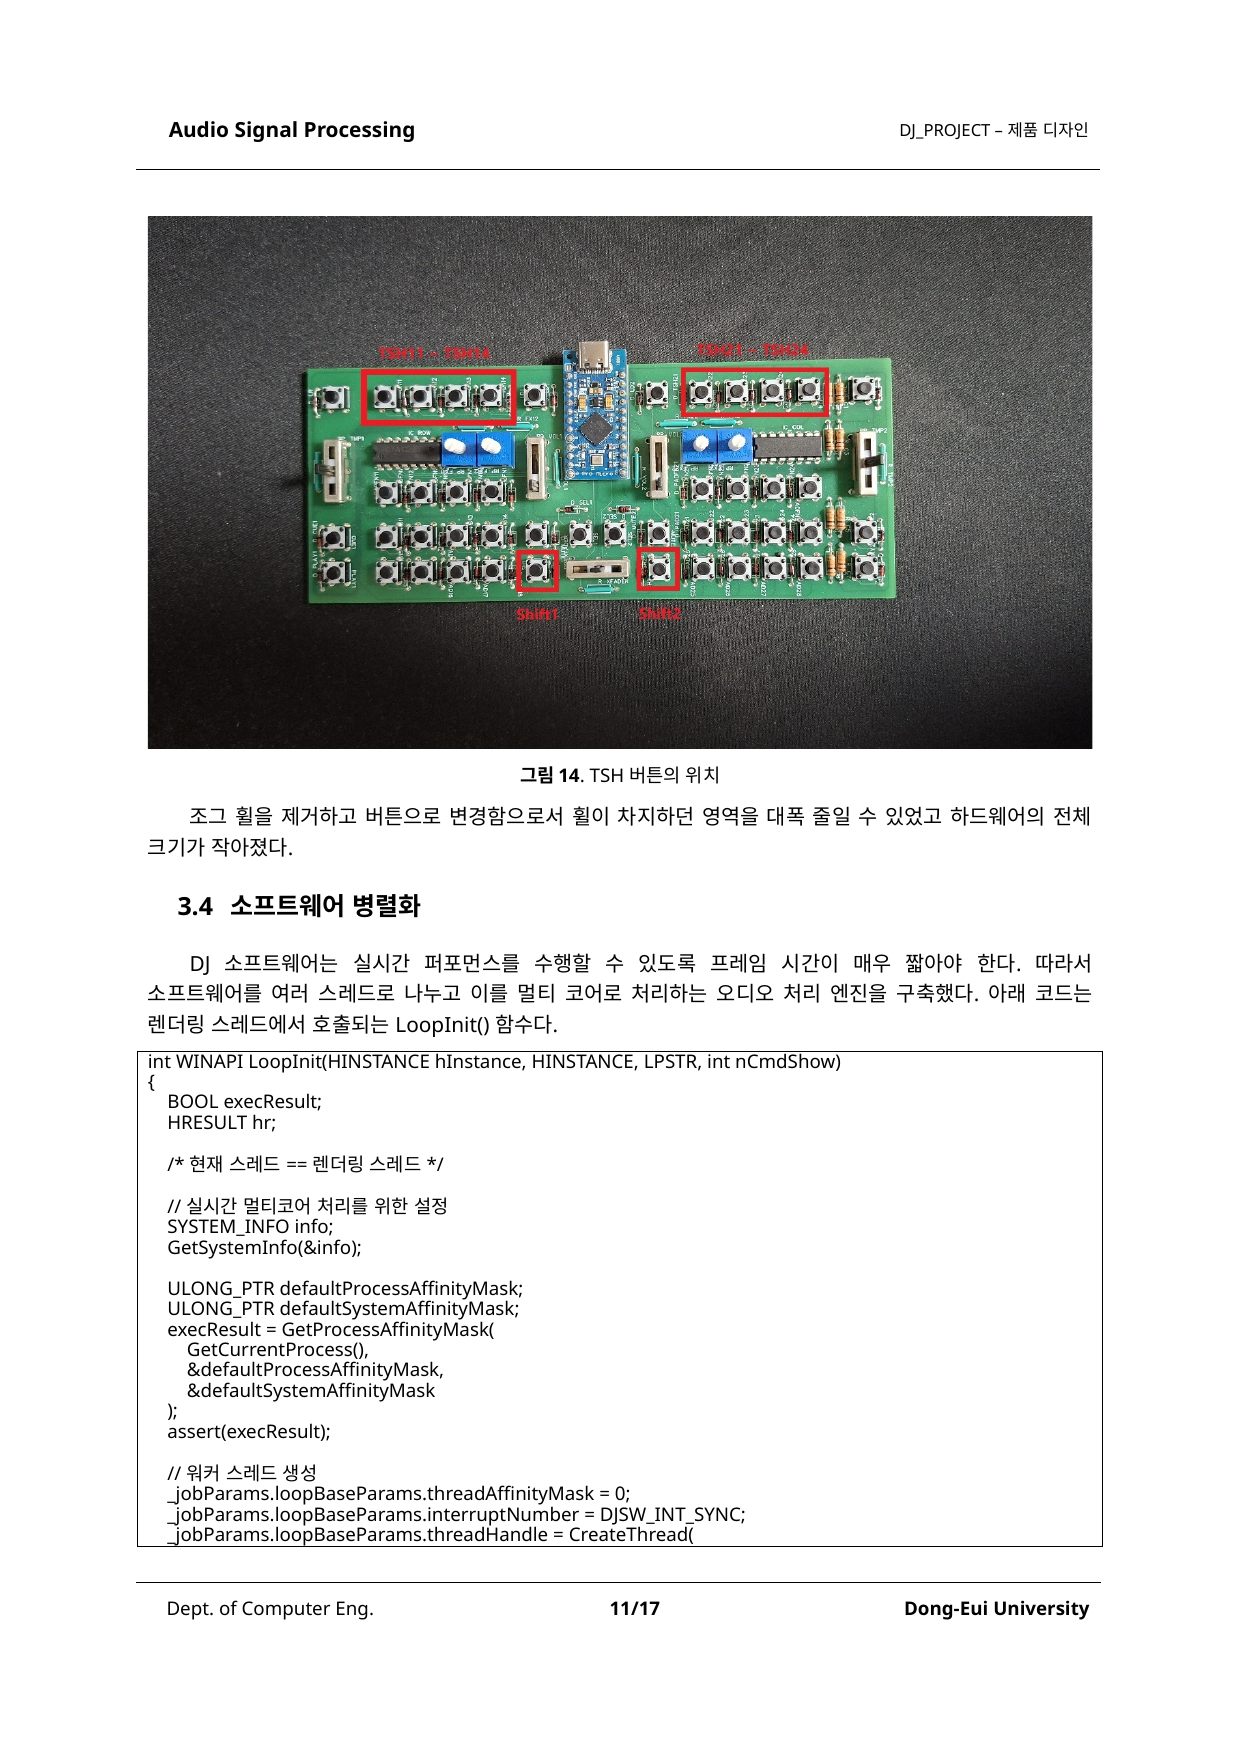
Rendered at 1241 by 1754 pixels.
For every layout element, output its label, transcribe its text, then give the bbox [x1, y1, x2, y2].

text 조그 휠을 제거하고 버튼으로 변경함으로서 휠이 차지하던 영역을 대폭 줄일 수 있었고 하드웨어의 전체 크기가 작아졌다. [148, 801, 1092, 861]
picture [147, 216, 1093, 749]
text DJ 소프트웨어는 실시간 퍼포먼스를 수행할 수 있도록 프레임 시간이 매우 짧아야 한다. 따라서 소프트웨어를 여러 스레드로 나누고 이를 멀티 코어로 처리하는 오디오 처리 엔진을 구축했다. 아래 코드는 렌더링 스레드에서 호출되는 LoopInit() 함수다. [148, 947, 1092, 1038]
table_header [138, 1052, 1102, 1546]
text 소프트웨어 병렬화 [177, 886, 1092, 922]
text 그림14. TSH 버튼의 위치 [148, 761, 1092, 788]
